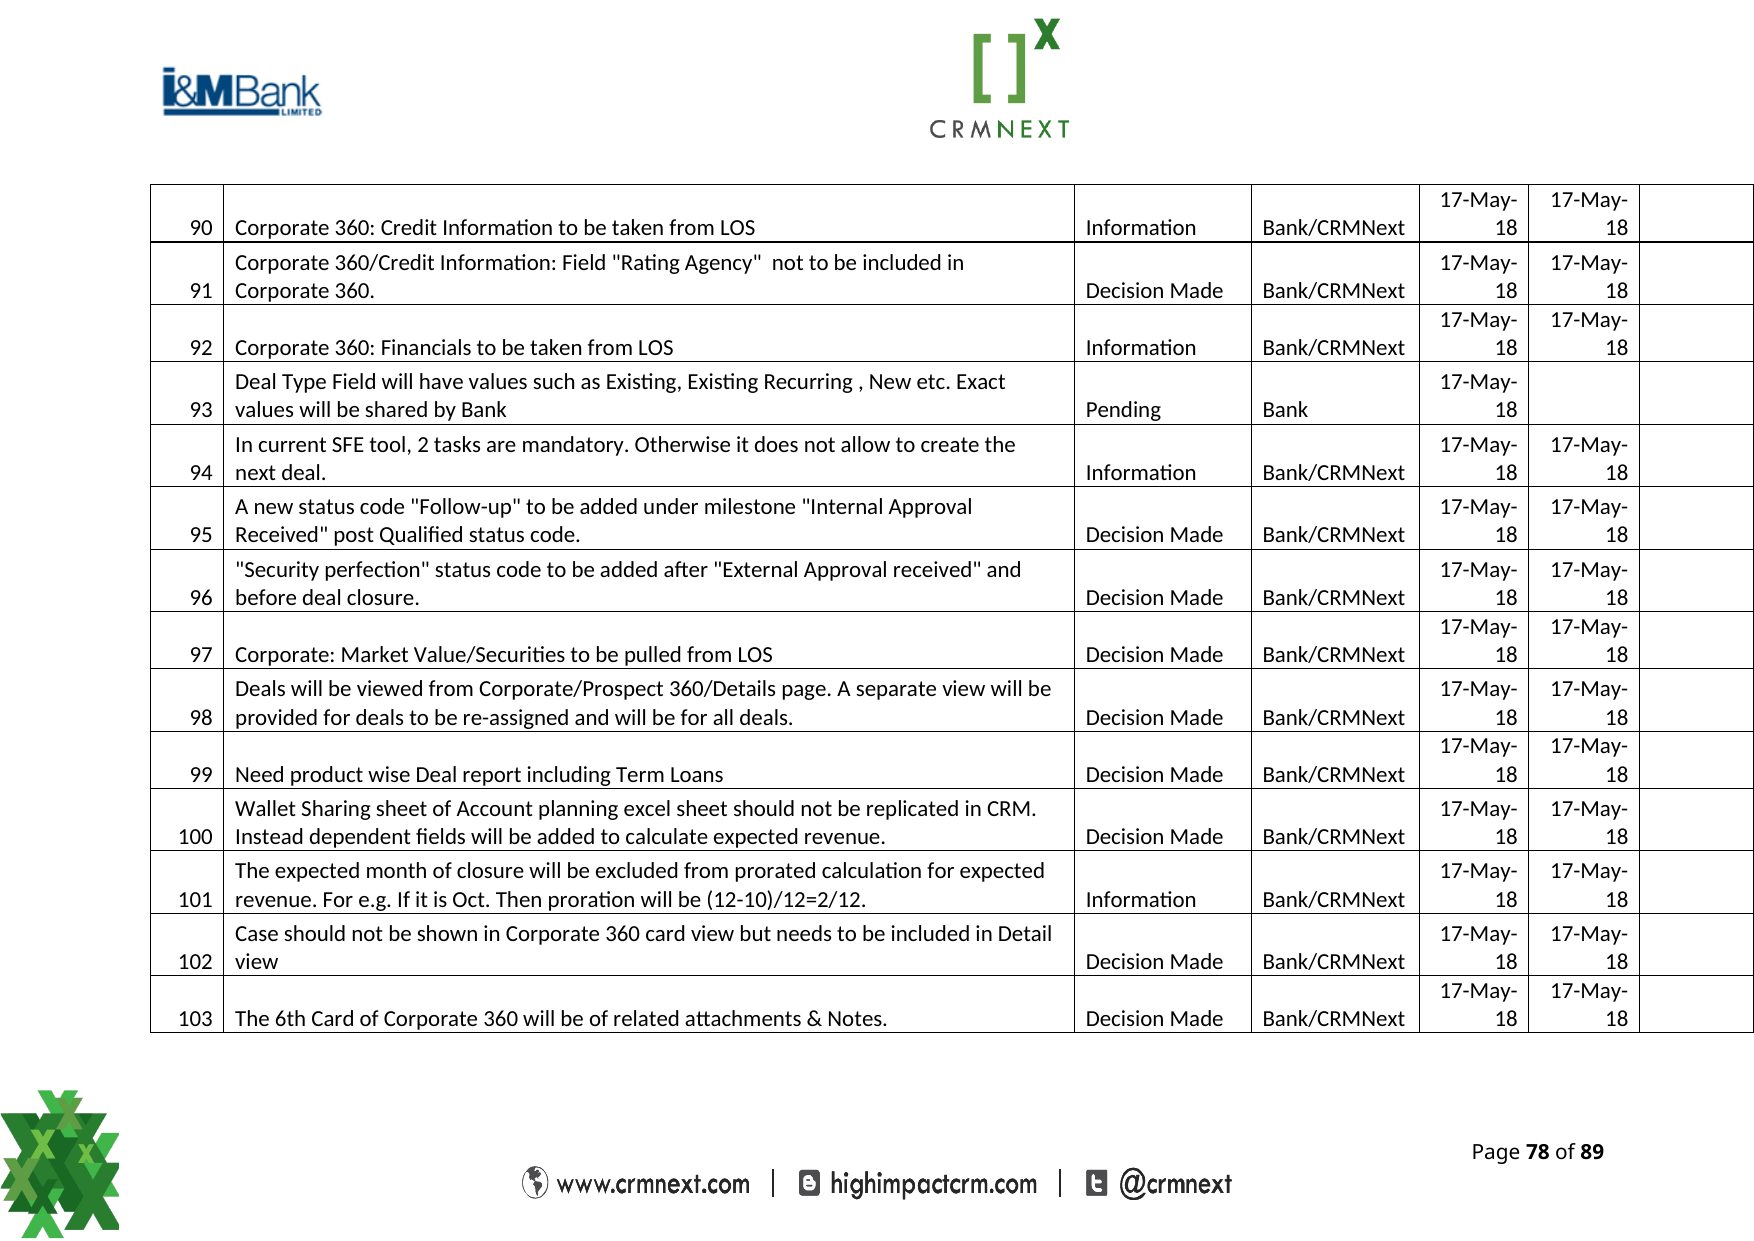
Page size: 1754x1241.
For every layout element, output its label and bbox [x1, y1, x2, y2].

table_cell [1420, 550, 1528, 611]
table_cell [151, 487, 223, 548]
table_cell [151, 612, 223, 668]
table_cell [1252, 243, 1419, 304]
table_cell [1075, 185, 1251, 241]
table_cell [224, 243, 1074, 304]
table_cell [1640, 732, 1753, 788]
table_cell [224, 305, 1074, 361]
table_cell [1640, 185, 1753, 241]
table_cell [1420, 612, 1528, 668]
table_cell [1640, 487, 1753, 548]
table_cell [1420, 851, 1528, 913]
picture [920, 0, 1078, 157]
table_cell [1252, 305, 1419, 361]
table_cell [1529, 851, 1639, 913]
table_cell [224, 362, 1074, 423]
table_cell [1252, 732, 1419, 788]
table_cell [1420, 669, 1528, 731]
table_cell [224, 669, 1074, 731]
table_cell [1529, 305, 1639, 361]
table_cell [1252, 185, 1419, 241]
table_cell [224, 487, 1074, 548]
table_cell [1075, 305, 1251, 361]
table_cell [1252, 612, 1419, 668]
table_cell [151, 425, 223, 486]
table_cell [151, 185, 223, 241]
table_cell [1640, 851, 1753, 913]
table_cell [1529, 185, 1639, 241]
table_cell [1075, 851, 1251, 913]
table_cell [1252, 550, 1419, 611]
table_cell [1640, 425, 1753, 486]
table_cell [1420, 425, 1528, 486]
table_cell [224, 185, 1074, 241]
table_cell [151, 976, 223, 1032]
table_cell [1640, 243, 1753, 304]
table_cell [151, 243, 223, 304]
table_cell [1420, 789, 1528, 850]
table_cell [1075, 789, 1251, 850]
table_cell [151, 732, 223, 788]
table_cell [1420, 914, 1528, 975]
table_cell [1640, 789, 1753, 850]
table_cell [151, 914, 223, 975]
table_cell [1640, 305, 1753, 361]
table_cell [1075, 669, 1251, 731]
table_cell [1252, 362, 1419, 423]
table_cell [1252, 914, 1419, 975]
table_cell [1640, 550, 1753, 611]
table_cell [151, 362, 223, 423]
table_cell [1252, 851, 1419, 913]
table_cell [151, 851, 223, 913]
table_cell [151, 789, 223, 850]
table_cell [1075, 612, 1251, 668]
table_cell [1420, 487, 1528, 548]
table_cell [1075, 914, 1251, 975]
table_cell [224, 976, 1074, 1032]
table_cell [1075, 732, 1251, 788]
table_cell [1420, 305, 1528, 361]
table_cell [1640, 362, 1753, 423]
picture [150, 0, 335, 184]
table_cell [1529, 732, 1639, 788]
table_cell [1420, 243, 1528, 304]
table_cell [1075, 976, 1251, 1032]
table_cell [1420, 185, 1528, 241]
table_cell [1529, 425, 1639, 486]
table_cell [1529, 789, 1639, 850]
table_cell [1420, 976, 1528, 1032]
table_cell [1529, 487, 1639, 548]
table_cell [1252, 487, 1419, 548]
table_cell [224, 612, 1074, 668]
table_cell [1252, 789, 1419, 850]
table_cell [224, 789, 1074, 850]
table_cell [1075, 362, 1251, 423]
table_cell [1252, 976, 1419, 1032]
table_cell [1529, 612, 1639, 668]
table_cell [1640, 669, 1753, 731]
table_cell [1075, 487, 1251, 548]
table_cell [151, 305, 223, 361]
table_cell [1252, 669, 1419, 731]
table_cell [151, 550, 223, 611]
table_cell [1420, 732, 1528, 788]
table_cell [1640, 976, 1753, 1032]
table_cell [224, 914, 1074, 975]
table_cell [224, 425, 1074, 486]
picture [0, 1090, 119, 1238]
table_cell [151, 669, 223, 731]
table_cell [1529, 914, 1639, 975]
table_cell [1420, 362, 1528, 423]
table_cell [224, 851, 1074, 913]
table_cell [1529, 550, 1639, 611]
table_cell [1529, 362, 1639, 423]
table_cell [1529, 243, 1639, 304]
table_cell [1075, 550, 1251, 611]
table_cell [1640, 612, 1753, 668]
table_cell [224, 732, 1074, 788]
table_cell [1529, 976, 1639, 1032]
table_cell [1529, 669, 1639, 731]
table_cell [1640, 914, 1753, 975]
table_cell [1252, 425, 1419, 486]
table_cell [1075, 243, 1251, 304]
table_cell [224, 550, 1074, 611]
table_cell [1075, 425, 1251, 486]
